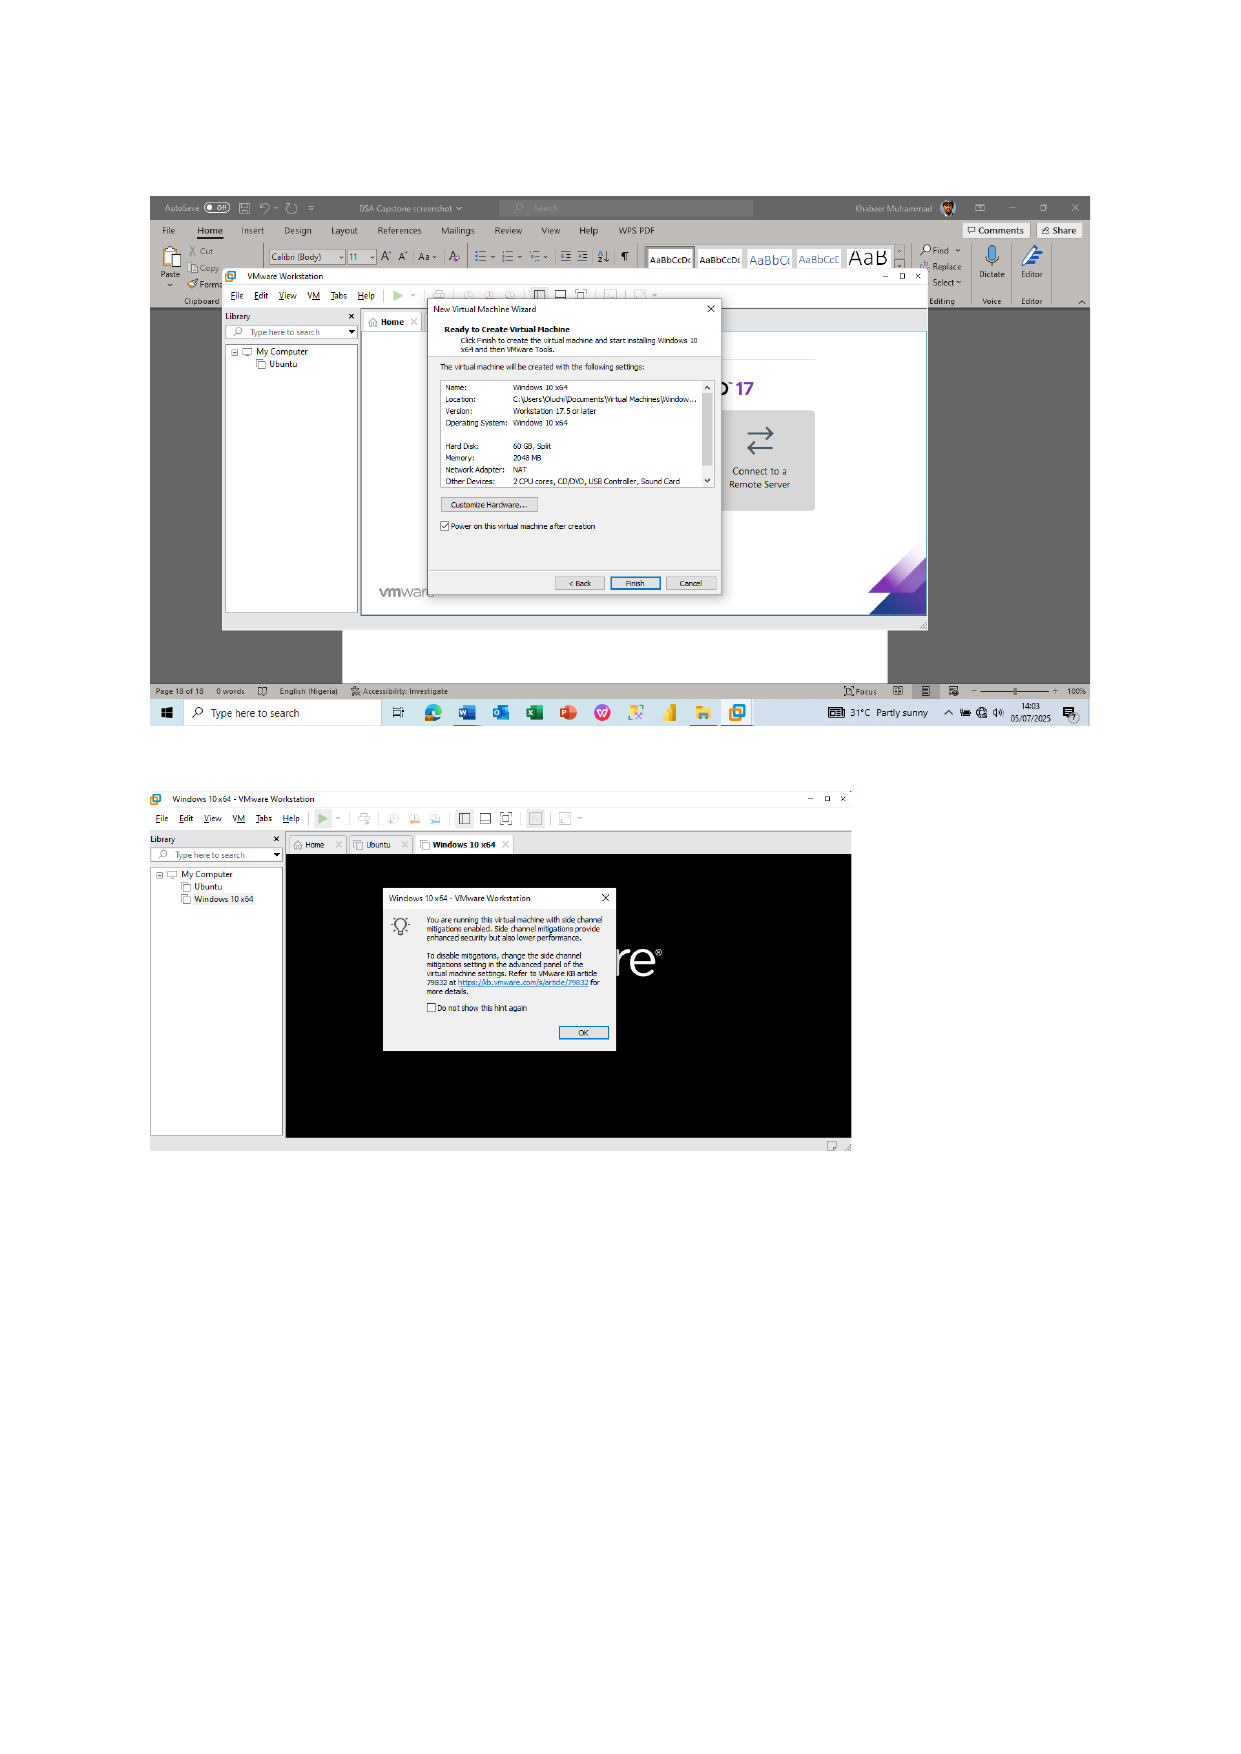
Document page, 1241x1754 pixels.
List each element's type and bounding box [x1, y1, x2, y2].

picture [150, 196, 1091, 726]
picture [150, 791, 852, 1151]
